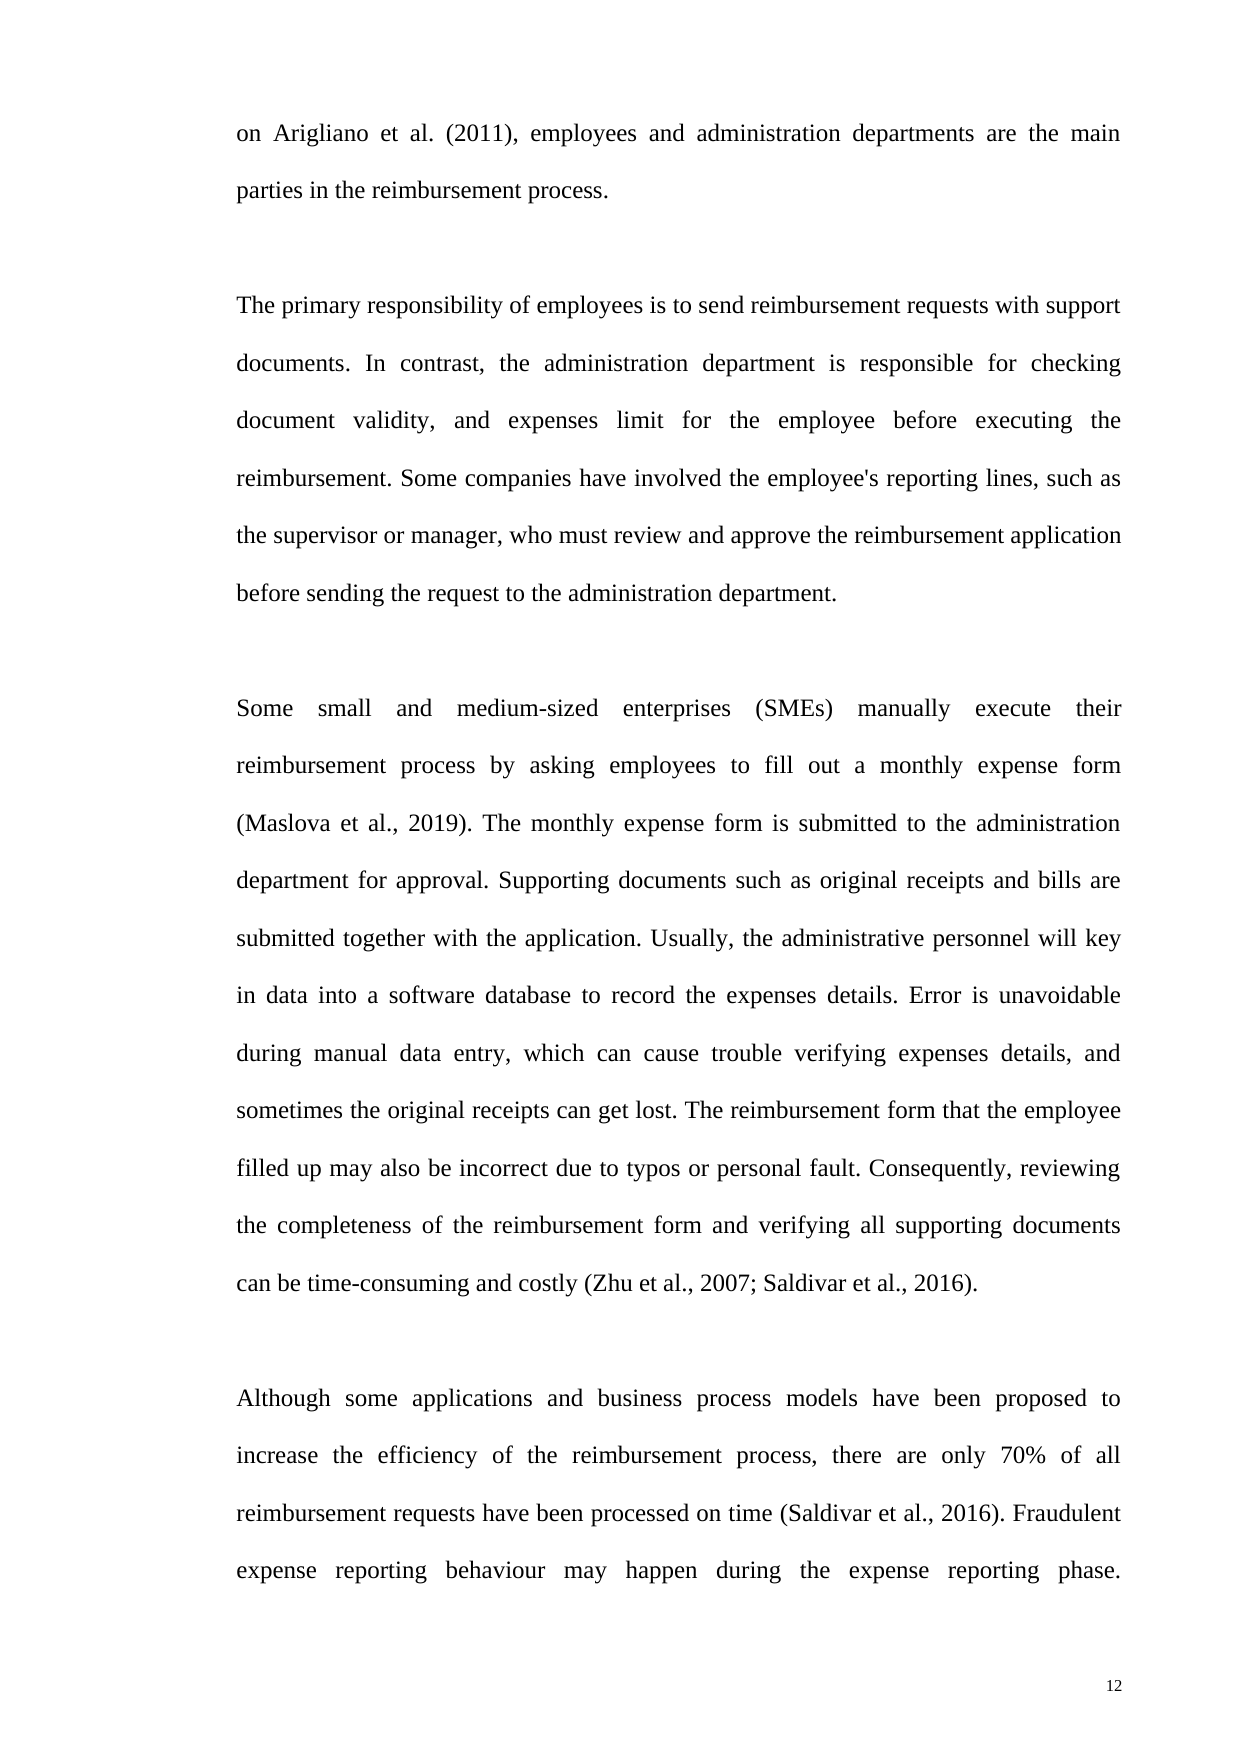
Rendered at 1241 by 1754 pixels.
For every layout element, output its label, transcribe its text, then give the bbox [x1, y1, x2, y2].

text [236, 1383, 1122, 1584]
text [236, 118, 1122, 204]
text The primary responsibility of employees is to send reimbursement requests with support documents. In contrast, the administration department is responsible for checking document validity, and expenses limit for the employee before executing the reimbursement. Some companies have involved the employee's reporting lines, such as the supervisor or manager, who must review and approve the reimbursement application before sending the request to the administration department. [236, 291, 1122, 607]
text Some small and medium-sized enterprises (SMEs) manually execute their reimbursement process by asking employees to fill out a monthly expense form (Maslova et al., 2019). The monthly expense form is submitted to the administration department for approval. Supporting documents such as original receipts and bills are submitted together with the application. Usually, the administrative personnel will key in data into a software database to record the expenses details. Error is unavoidable during manual data entry, which can cause trouble verifying expenses details, and sometimes the original receipts can get lost. The reimbursement form that the employee filled up may also be incorrect due to typos or personal fault. Consequently, reviewing the completeness of the reimbursement form and verifying all supporting documents can be time-consuming and costly (Zhu et al., 2007; Saldivar et al., 2016). [236, 693, 1122, 1297]
